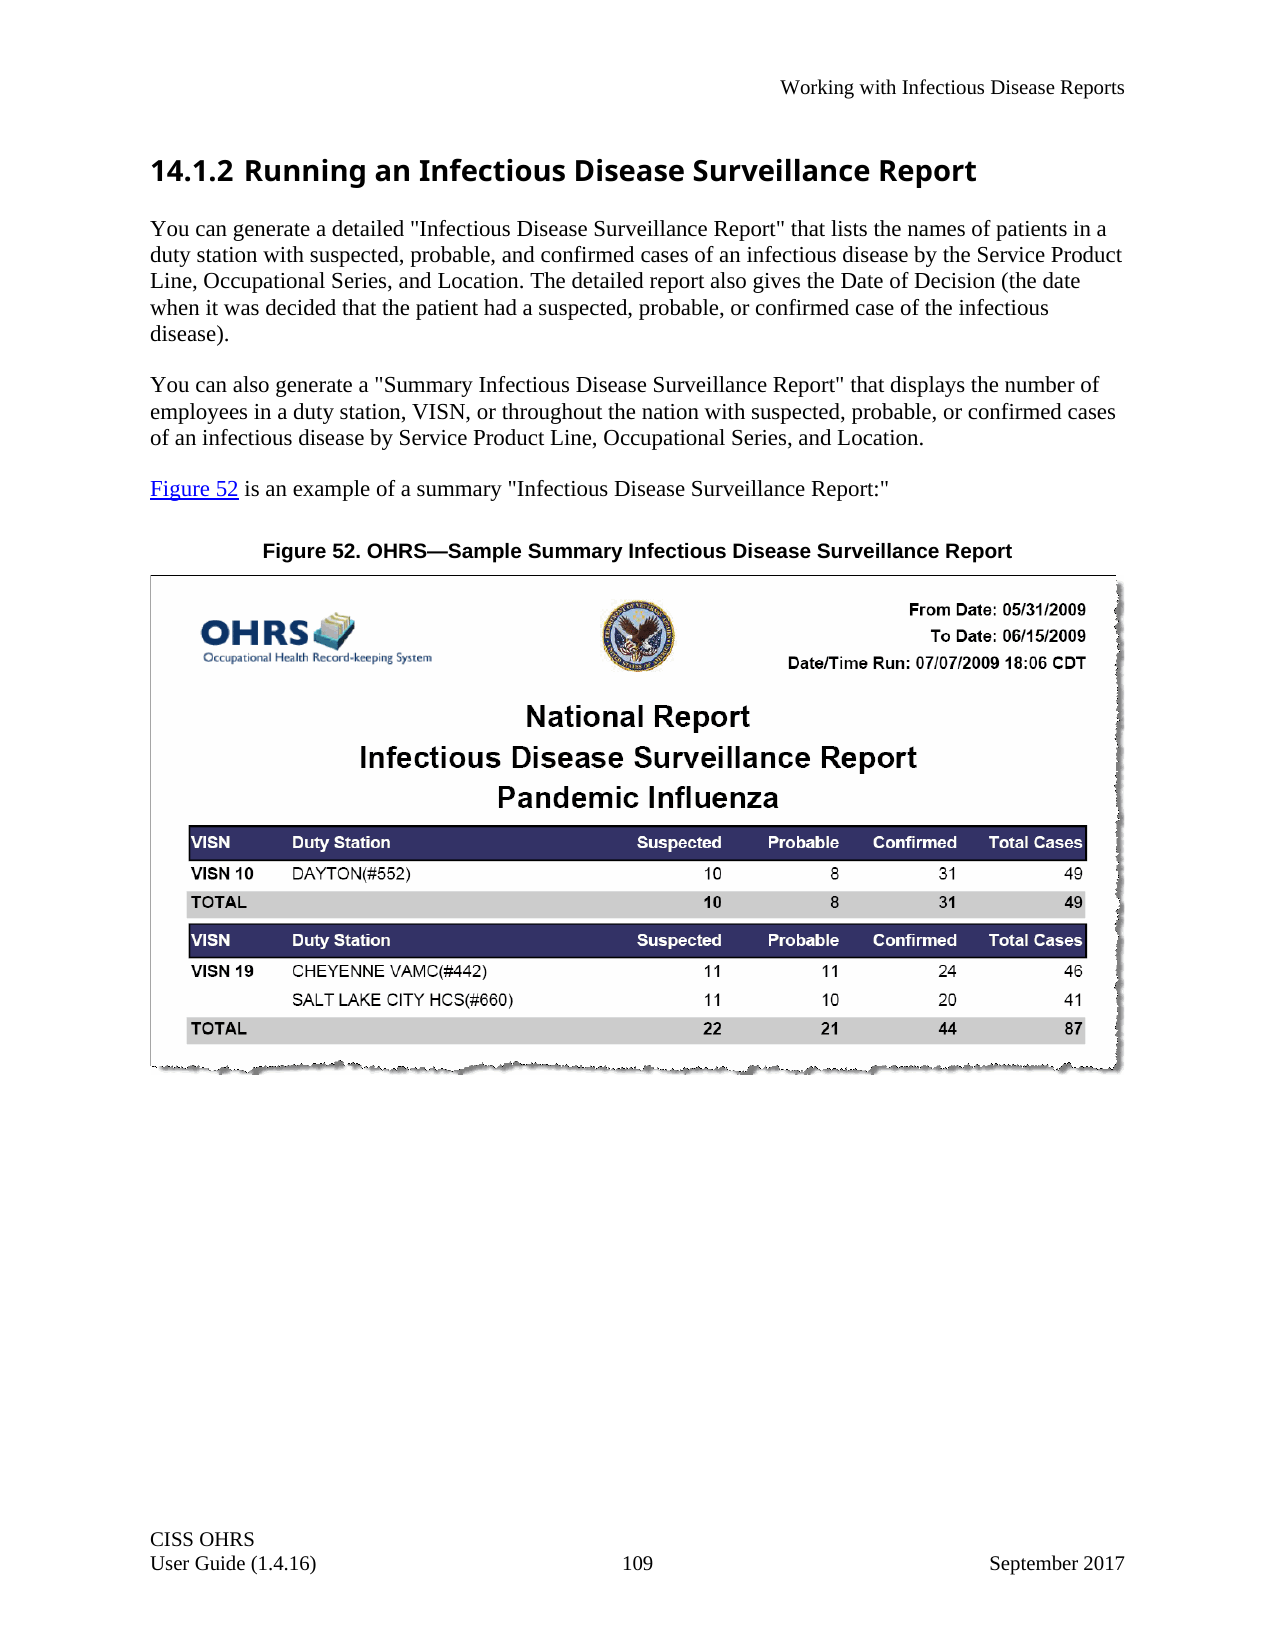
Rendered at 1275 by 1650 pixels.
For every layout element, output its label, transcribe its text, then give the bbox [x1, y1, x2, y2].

text You can generate a detailed "Infectious Disease Surveillance Report" that lists the names of patients in a duty station with suspected, probable, and confirmed cases of an infectious disease by the Service Product Line, Occupational Series, and Location. The detailed report also gives the Date of Decision (the date when it was decided that the patient had a suspected, probable, or confirmed case of the infectious disease). [150, 215, 1125, 346]
text Figure 52 is an example of a summary "Infectious Disease Surveillance Report:" [150, 476, 1125, 502]
text You can also generate a "Summary Infectious Disease Surveillance Report" that displays the number of employees in a duty station, VISN, or throughout the nation with suspected, probable, or confirmed cases of an infectious disease by Service Product Line, Occupational Series, and Location. [150, 371, 1125, 451]
subtitle Running an Infectious Disease Surveillance Report [150, 150, 1125, 190]
picture [150, 575, 1125, 1075]
